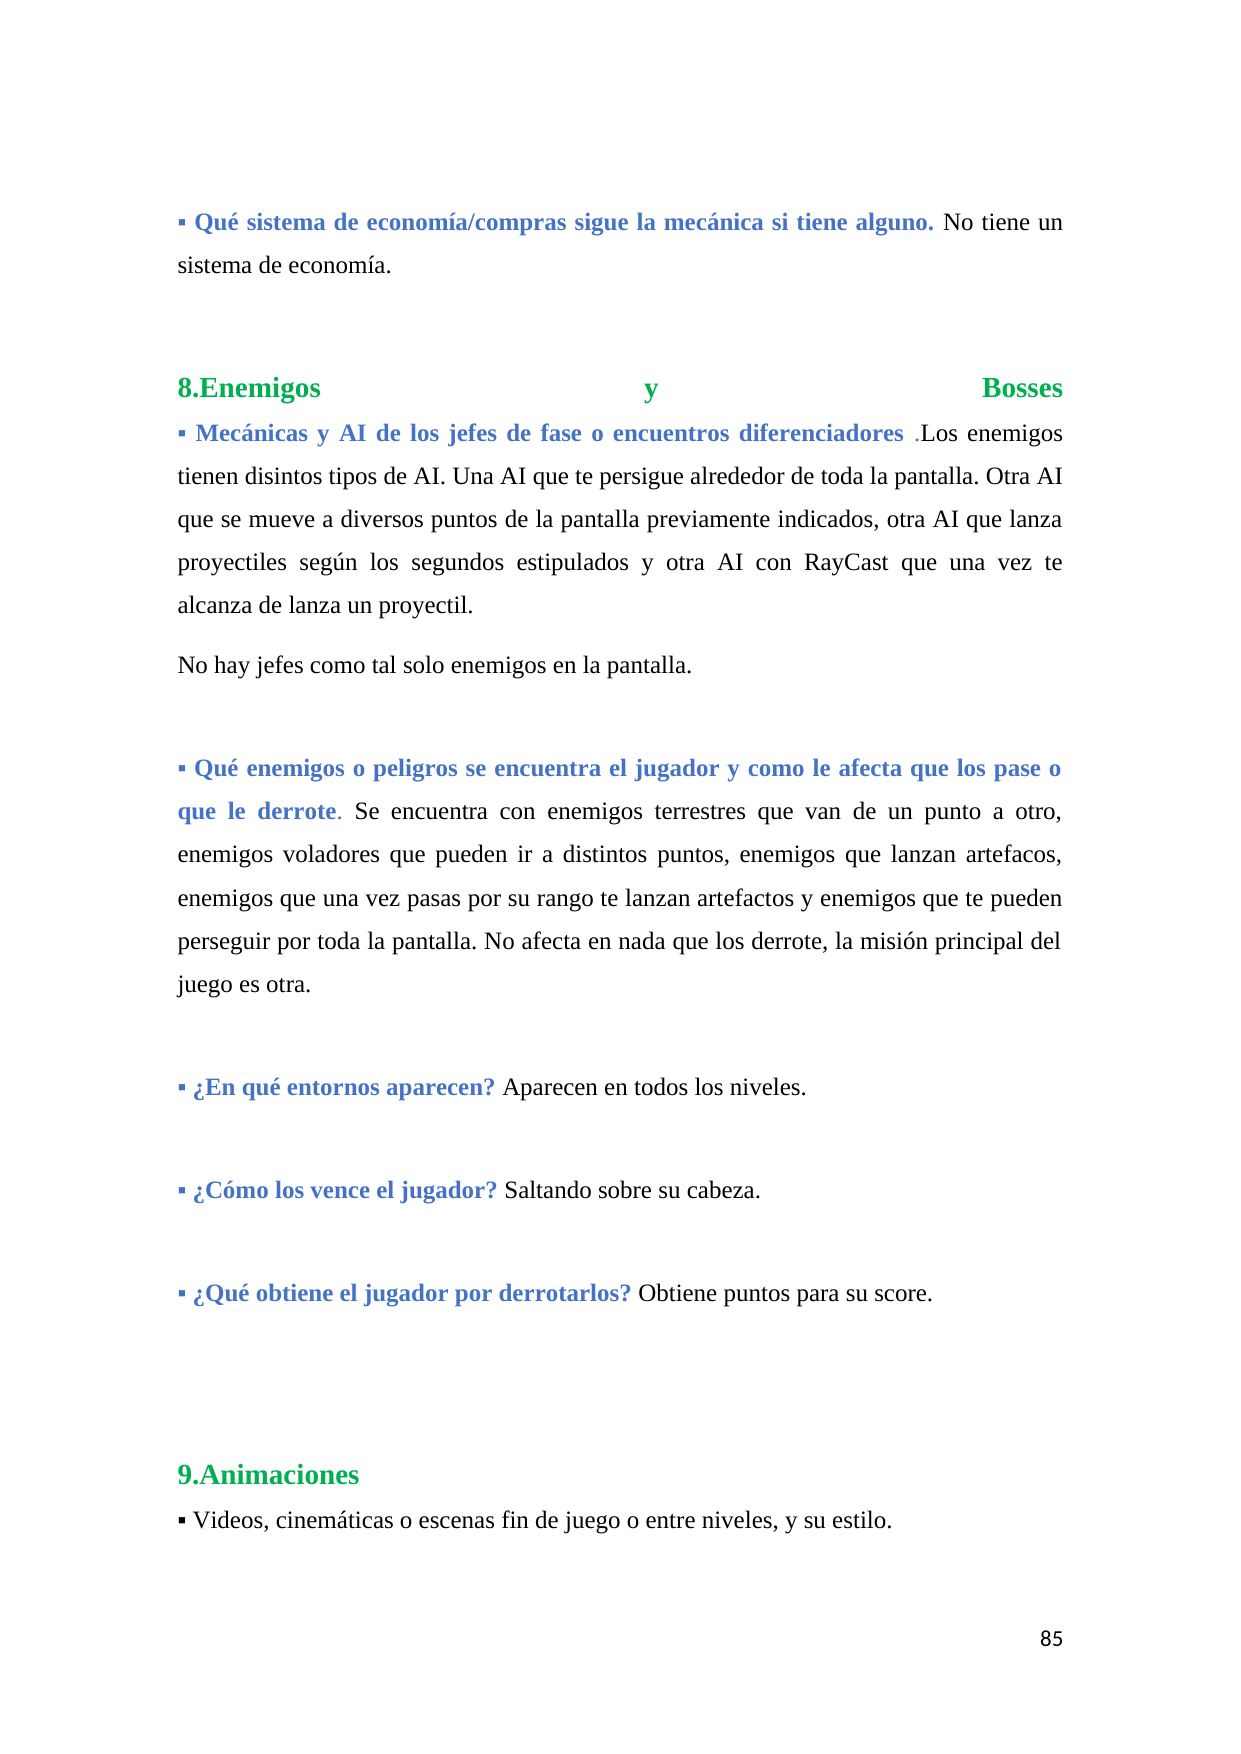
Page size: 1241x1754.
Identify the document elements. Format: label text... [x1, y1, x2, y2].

text ▪ ¿Qué obtiene el jugador por derrotarlos? Obtiene puntos para su score. [177, 1234, 1063, 1306]
text ▪ Qué enemigos o peligros se encuentra el jugador y como le afecta que los pase o que le derrote. Se encuentra con enemigos terrestres que van de un punto a otro, enemigos voladores que pueden ir a distintos puntos, enemigos que lanzan artefacos, enemigos que una vez pasas por su rango te lanzan artefactos y enemigos que te pueden perseguir por toda la pantalla. No afecta en nada que los derrote, la misión principal del juego es otra. [177, 710, 1063, 998]
text ▪ ¿En qué entornos aparecen? Aparecen en todos los niveles. [177, 1029, 1063, 1101]
text 8.Enemigos y Bosses ▪ Mecánicas y AI de los jefes de fase o encuentros diferenciadores .Los enemigos tienen disintos tipos de AI. Una AI que te persigue alrededor de toda la pantalla. Otra AI que se mueve a diversos puntos de la pantalla previamente indicados, otra AI que lanza proyectiles según los segundos estipulados y otra AI con RayCast que una vez te alcanza de lanza un proyectil. [177, 370, 1063, 619]
text ▪ ¿Cómo los vence el jugador? Saltando sobre su cabeza. [177, 1132, 1063, 1203]
text ▪ Qué sistema de economía/compras sigue la mecánica si tiene alguno. No tiene un sistema de economía. [177, 207, 1063, 279]
text No hay jefes como tal solo enemigos en la pantalla. [177, 650, 1063, 679]
text 9.Animaciones ▪ Videos, cinemáticas o escenas fin de juego o entre niveles, y su estilo. [177, 1457, 1063, 1534]
